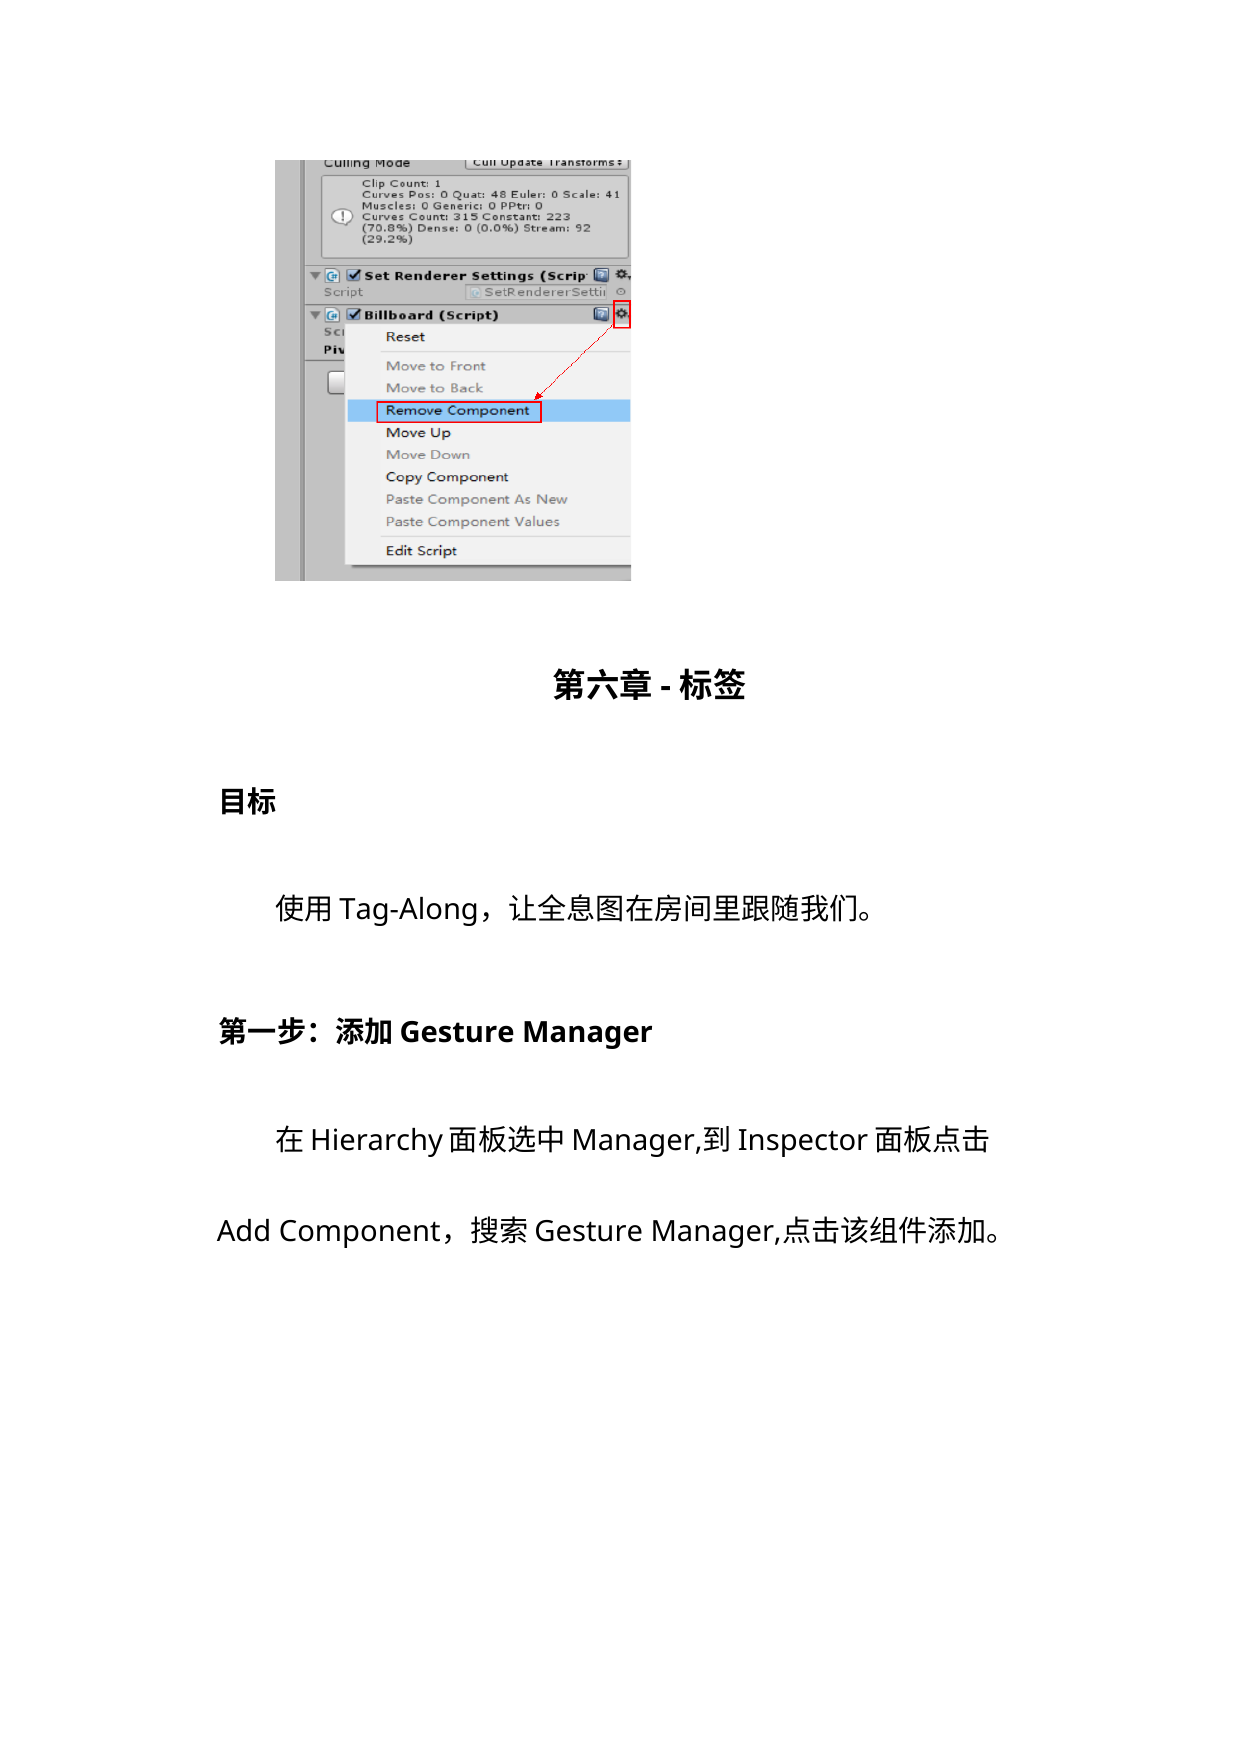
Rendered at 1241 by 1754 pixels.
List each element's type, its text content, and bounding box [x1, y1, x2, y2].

text 在Hierarchy面板选中Manager,到Inspector面板点击Add Component，搜索Gesture Manager,点击该组件添加。 [217, 1098, 1023, 1268]
picture [275, 160, 632, 581]
subtitle 第六章 - 标签 [217, 643, 1023, 722]
subtitle 第一步：添加Gesture Manager [198, 990, 1023, 1070]
subtitle 目标 [198, 760, 1023, 839]
text 使用Tag-Along，让全息图在房间里跟随我们。 [217, 867, 1023, 947]
